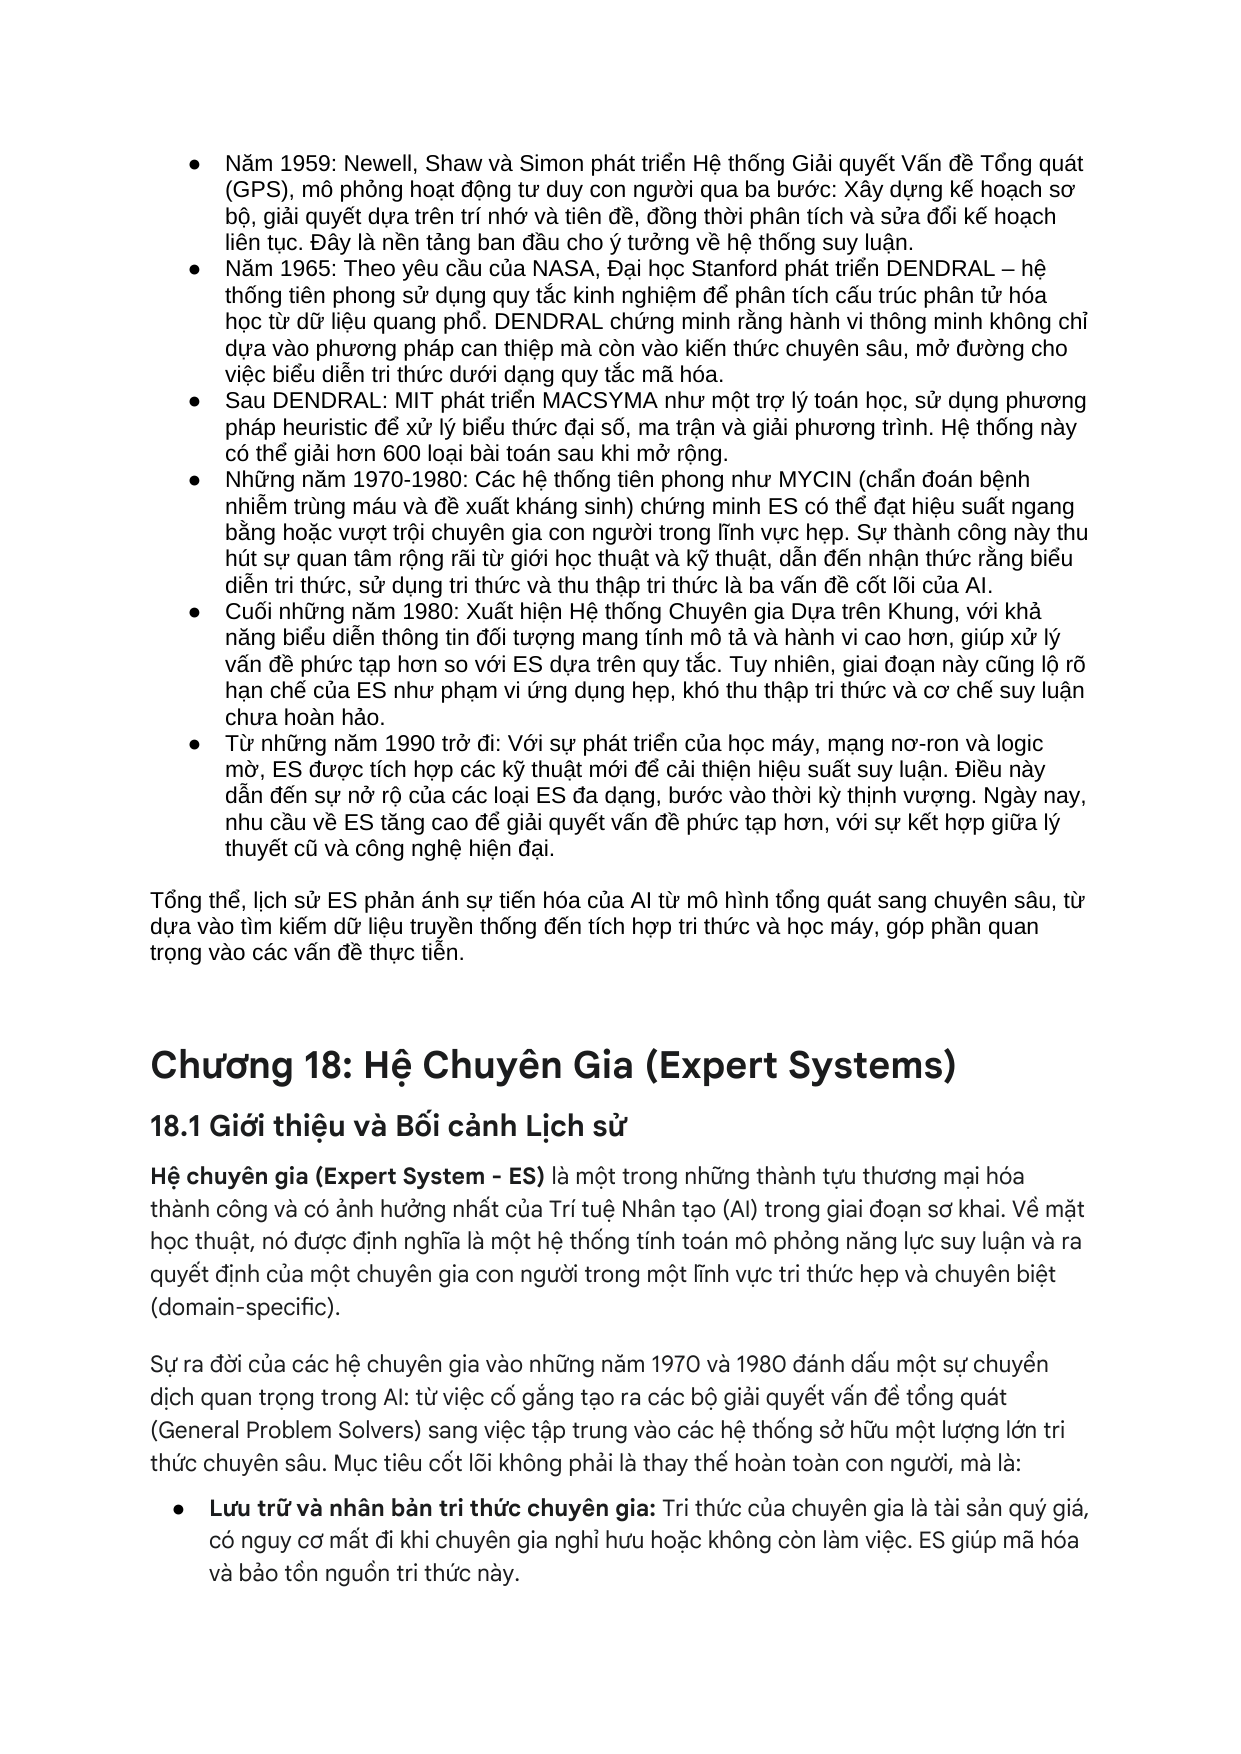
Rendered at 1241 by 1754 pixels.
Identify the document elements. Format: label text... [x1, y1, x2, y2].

list Sau DENDRAL: MIT phát triển MACSYMA như một trợ lý toán học, sử dụng phương pháp heuristic để xử lý biểu thức đại số, ma trận và giải phương trình. Hệ thống này có thể giải hơn 600 loại bài toán sau khi mở rộng. [187, 387, 1090, 466]
list Lưu trữ và nhân bản tri thức chuyên gia: Tri thức của chuyên gia là tài sản quý giá, có nguy cơ mất đi khi chuyên gia nghỉ hưu hoặc không còn làm việc. ES giúp mã hóa và bảo tồn nguồn tri thức này. [171, 1494, 1090, 1588]
subtitle Chương 18: Hệ Chuyên Gia (Expert Systems) [150, 1042, 1090, 1089]
text Hệ chuyên gia (Expert System - ES) là một trong những thành tựu thương mại hóa thành công và có ảnh hưởng nhất của Trí tuệ Nhân tạo (AI) trong giai đoạn sơ khai. Về mặt học thuật, nó được định nghĩa là một hệ thống tính toán mô phỏng năng lực suy luận và ra quyết định của một chuyên gia con người trong một lĩnh vực tri thức hẹp và chuyên biệt (domain-specific). [150, 1162, 1090, 1322]
list Cuối những năm 1980: Xuất hiện Hệ thống Chuyên gia Dựa trên Khung, với khả năng biểu diễn thông tin đối tượng mang tính mô tả và hành vi cao hơn, giúp xử lý vấn đề phức tạp hơn so với ES dựa trên quy tắc. Tuy nhiên, giai đoạn này cũng lộ rõ hạn chế của ES như phạm vi ứng dụng hẹp, khó thu thập tri thức và cơ chế suy luận chưa hoàn hảo. [187, 598, 1090, 730]
list Những năm 1970-1980: Các hệ thống tiên phong như MYCIN (chẩn đoán bệnh nhiễm trùng máu và đề xuất kháng sinh) chứng minh ES có thể đạt hiệu suất ngang bằng hoặc vượt trội chuyên gia con người trong lĩnh vực hẹp. Sự thành công này thu hút sự quan tâm rộng rãi từ giới học thuật và kỹ thuật, dẫn đến nhận thức rằng biểu diễn tri thức, sử dụng tri thức và thu thập tri thức là ba vấn đề cốt lõi của AI. [187, 466, 1090, 598]
list Năm 1959: Newell, Shaw và Simon phát triển Hệ thống Giải quyết Vấn đề Tổng quát (GPS), mô phỏng hoạt động tư duy con người qua ba bước: Xây dựng kế hoạch sơ bộ, giải quyết dựa trên trí nhớ và tiên đề, đồng thời phân tích và sửa đổi kế hoạch liên tục. Đây là nền tảng ban đầu cho ý tưởng về hệ thống suy luận. [187, 150, 1090, 255]
list Năm 1965: Theo yêu cầu của NASA, Đại học Stanford phát triển DENDRAL – hệ thống tiên phong sử dụng quy tắc kinh nghiệm để phân tích cấu trúc phân tử hóa học từ dữ liệu quang phổ. DENDRAL chứng minh rằng hành vi thông minh không chỉ dựa vào phương pháp can thiệp mà còn vào kiến thức chuyên sâu, mở đường cho việc biểu diễn tri thức dưới dạng quy tắc mã hóa. [187, 255, 1090, 387]
list Từ những năm 1990 trở đi: Với sự phát triển của học máy, mạng nơ-ron và logic mờ, ES được tích hợp các kỹ thuật mới để cải thiện hiệu suất suy luận. Điều này dẫn đến sự nở rộ của các loại ES đa dạng, bước vào thời kỳ thịnh vượng. Ngày nay, nhu cầu về ES tăng cao để giải quyết vấn đề phức tạp hơn, với sự kết hợp giữa lý thuyết cũ và công nghệ hiện đại. [187, 730, 1090, 862]
text Sự ra đời của các hệ chuyên gia vào những năm 1970 và 1980 đánh dấu một sự chuyển dịch quan trọng trong AI: từ việc cố gắng tạo ra các bộ giải quyết vấn đề tổng quát (General Problem Solvers) sang việc tập trung vào các hệ thống sở hữu một lượng lớn tri thức chuyên sâu. Mục tiêu cốt lõi không phải là thay thế hoàn toàn con người, mà là: [150, 1351, 1090, 1478]
subtitle 18.1 Giới thiệu và Bối cảnh Lịch sử [150, 1108, 1090, 1144]
text Tổng thể, lịch sử ES phản ánh sự tiến hóa của AI từ mô hình tổng quát sang chuyên sâu, từ dựa vào tìm kiếm dữ liệu truyền thống đến tích hợp tri thức và học máy, góp phần quan trọng vào các vấn đề thực tiễn. [150, 887, 1090, 966]
